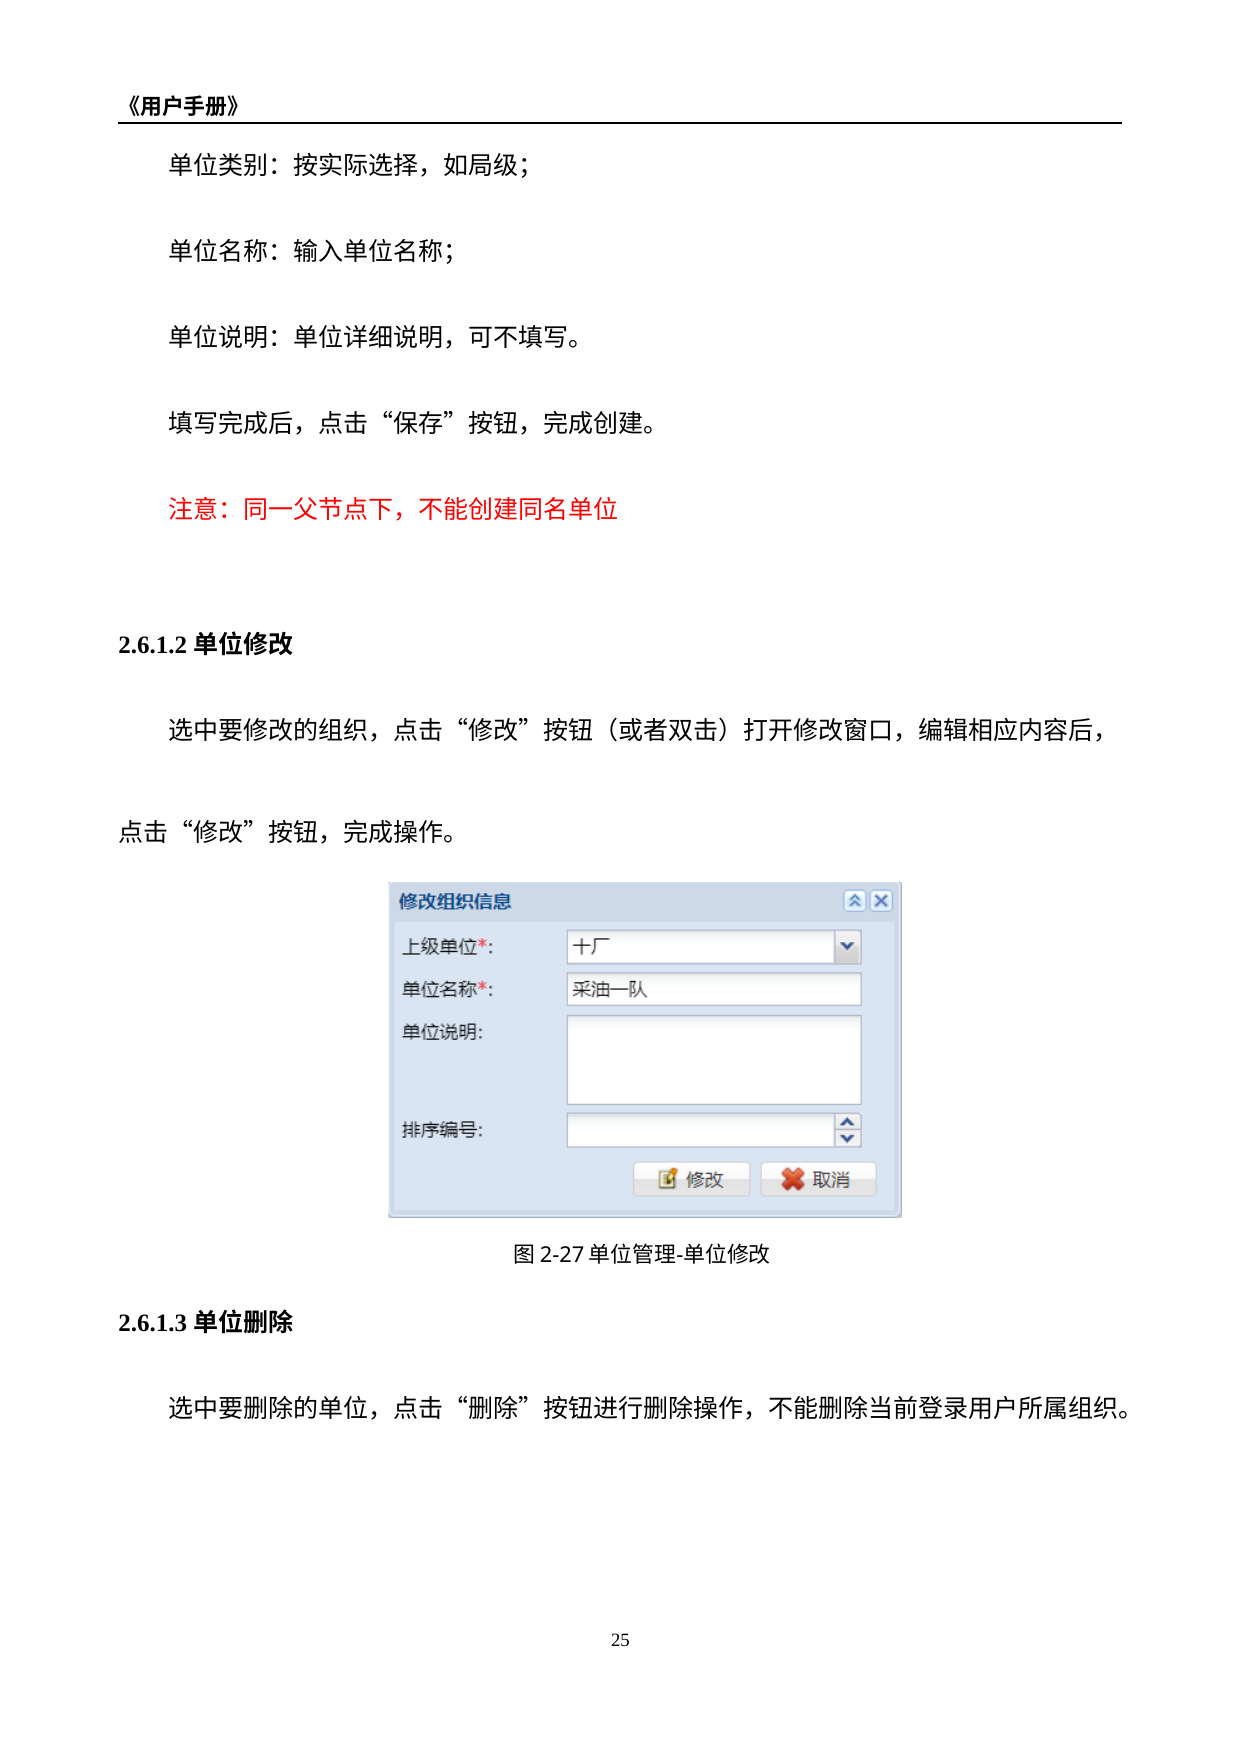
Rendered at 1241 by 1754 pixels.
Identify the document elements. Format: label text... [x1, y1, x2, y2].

text 选中要修改的组织，点击“修改”按钮（或者双击）打开修改窗口，编辑相应内容后，点击“修改”按钮，完成操作。 [118, 694, 1122, 864]
text 单位类别：按实际选择，如局级； [118, 129, 1122, 197]
text 单位名称：输入单位名称； [118, 215, 1122, 283]
subtitle 2.6.1.3 单位删除 [118, 1286, 1122, 1354]
text 填写完成后，点击“保存”按钮，完成创建。 [118, 387, 1122, 455]
picture [388, 882, 902, 1218]
subtitle 2.6.1.2 单位修改 [118, 608, 1122, 676]
text 单位说明：单位详细说明，可不填写。 [118, 301, 1122, 369]
text 注意：同一父节点下，不能创建同名单位 [118, 473, 1122, 541]
text 图2-27单位管理-单位修改 [118, 1236, 1122, 1270]
text 选中要删除的单位，点击“删除”按钮进行删除操作，不能删除当前登录用户所属组织。 [118, 1372, 1122, 1440]
